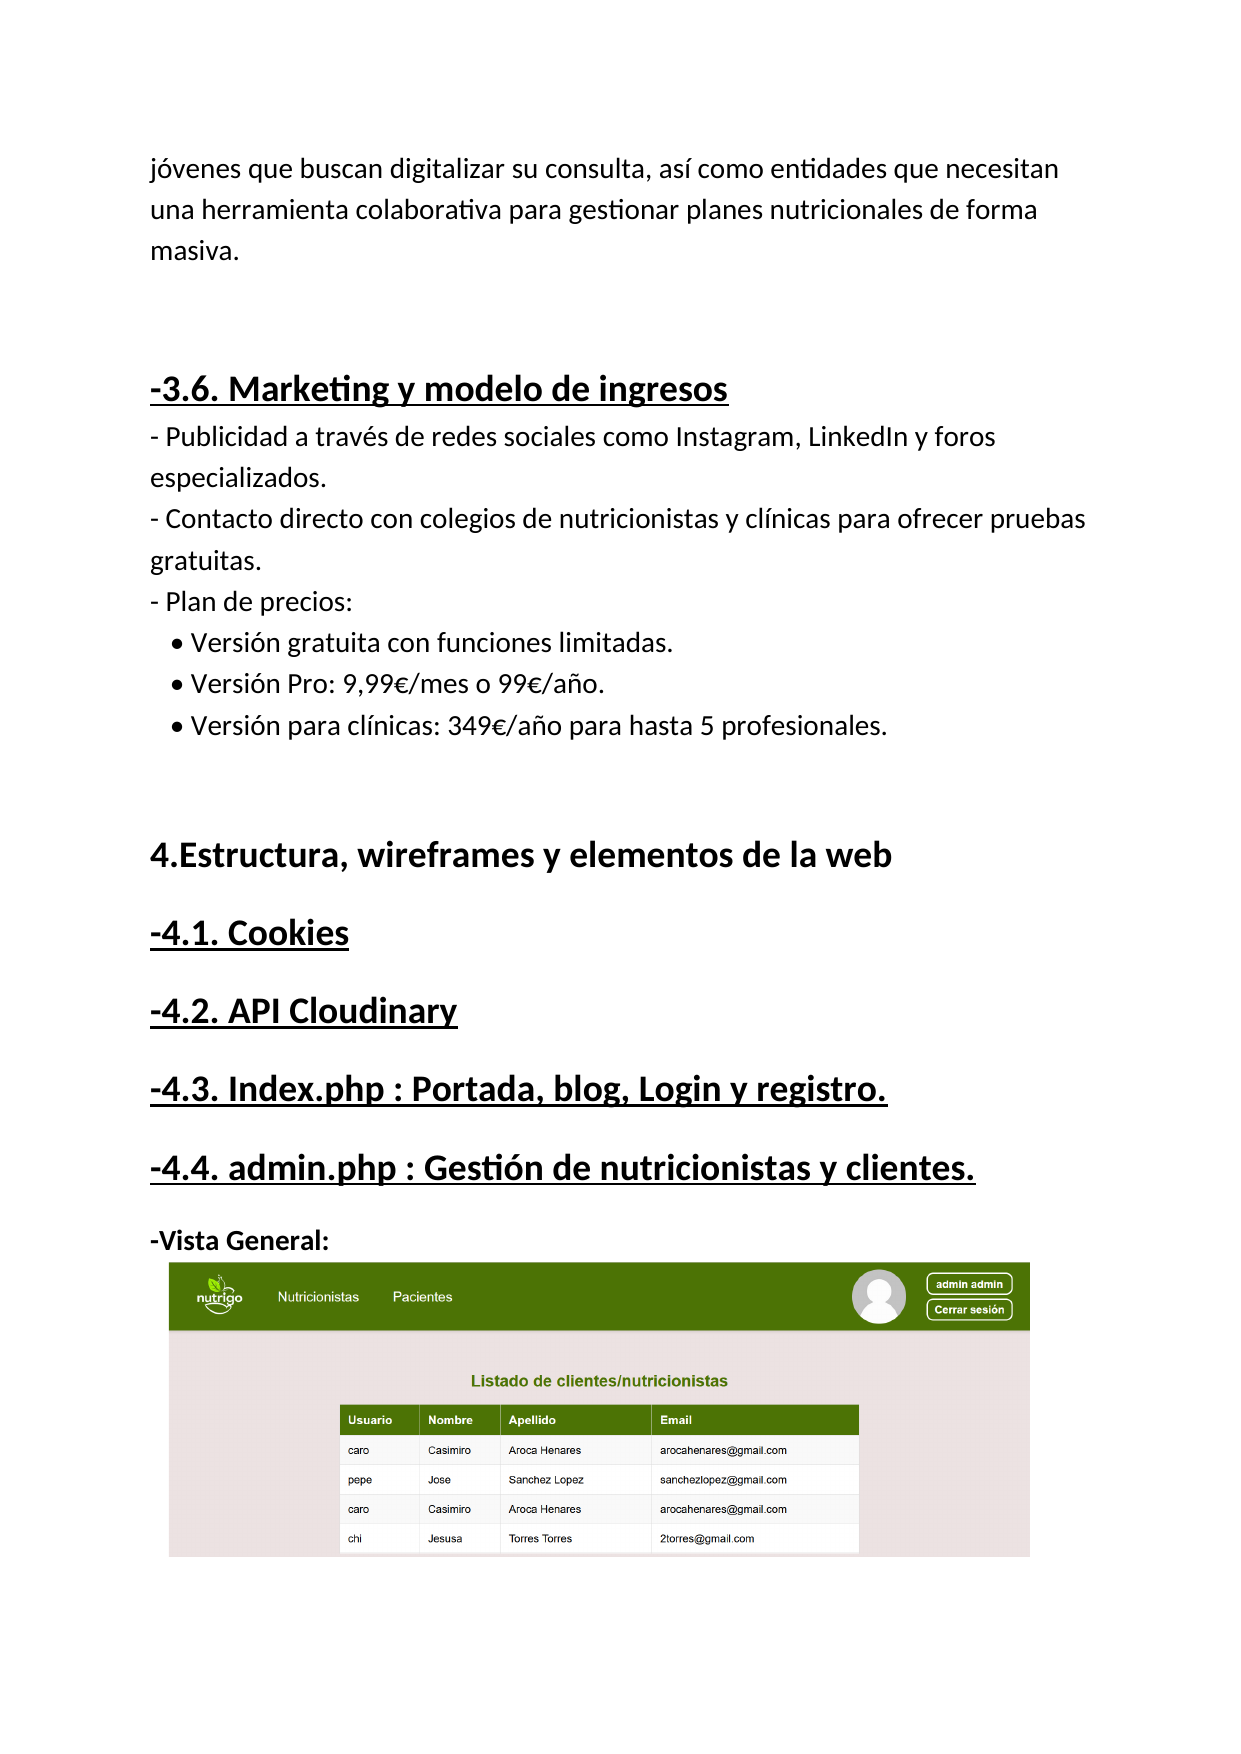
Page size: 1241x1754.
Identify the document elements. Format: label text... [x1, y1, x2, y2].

text - Publicidad a través de redes sociales como Instagram, LinkedIn y foros especializados. - Contacto directo con colegios de nutricionistas y clínicas para ofrecer pruebas gratuitas. - Plan de precios: • Versión gratuita con funciones limitadas. • Versión Pro: 9,99€/mes o 99€/año. • Versión para clínicas: 349€/año para hasta 5 profesionales. [150, 418, 1090, 742]
text -4.2. API Cloudinary [150, 987, 1090, 1033]
text -4.1. Cookies [150, 909, 1090, 955]
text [150, 150, 1090, 268]
text -Vista General: [150, 1222, 1090, 1556]
text -3.6. Marketing y modelo de ingresos [150, 365, 1090, 411]
text 4.Estructura, wireframes y elementos de la web [150, 831, 1090, 877]
text -4.4. admin.php : Gestión de nutricionistas y clientes. [150, 1143, 1090, 1189]
text -4.3. Index.php : Portada, blog, Login y registro. [150, 1065, 1090, 1111]
